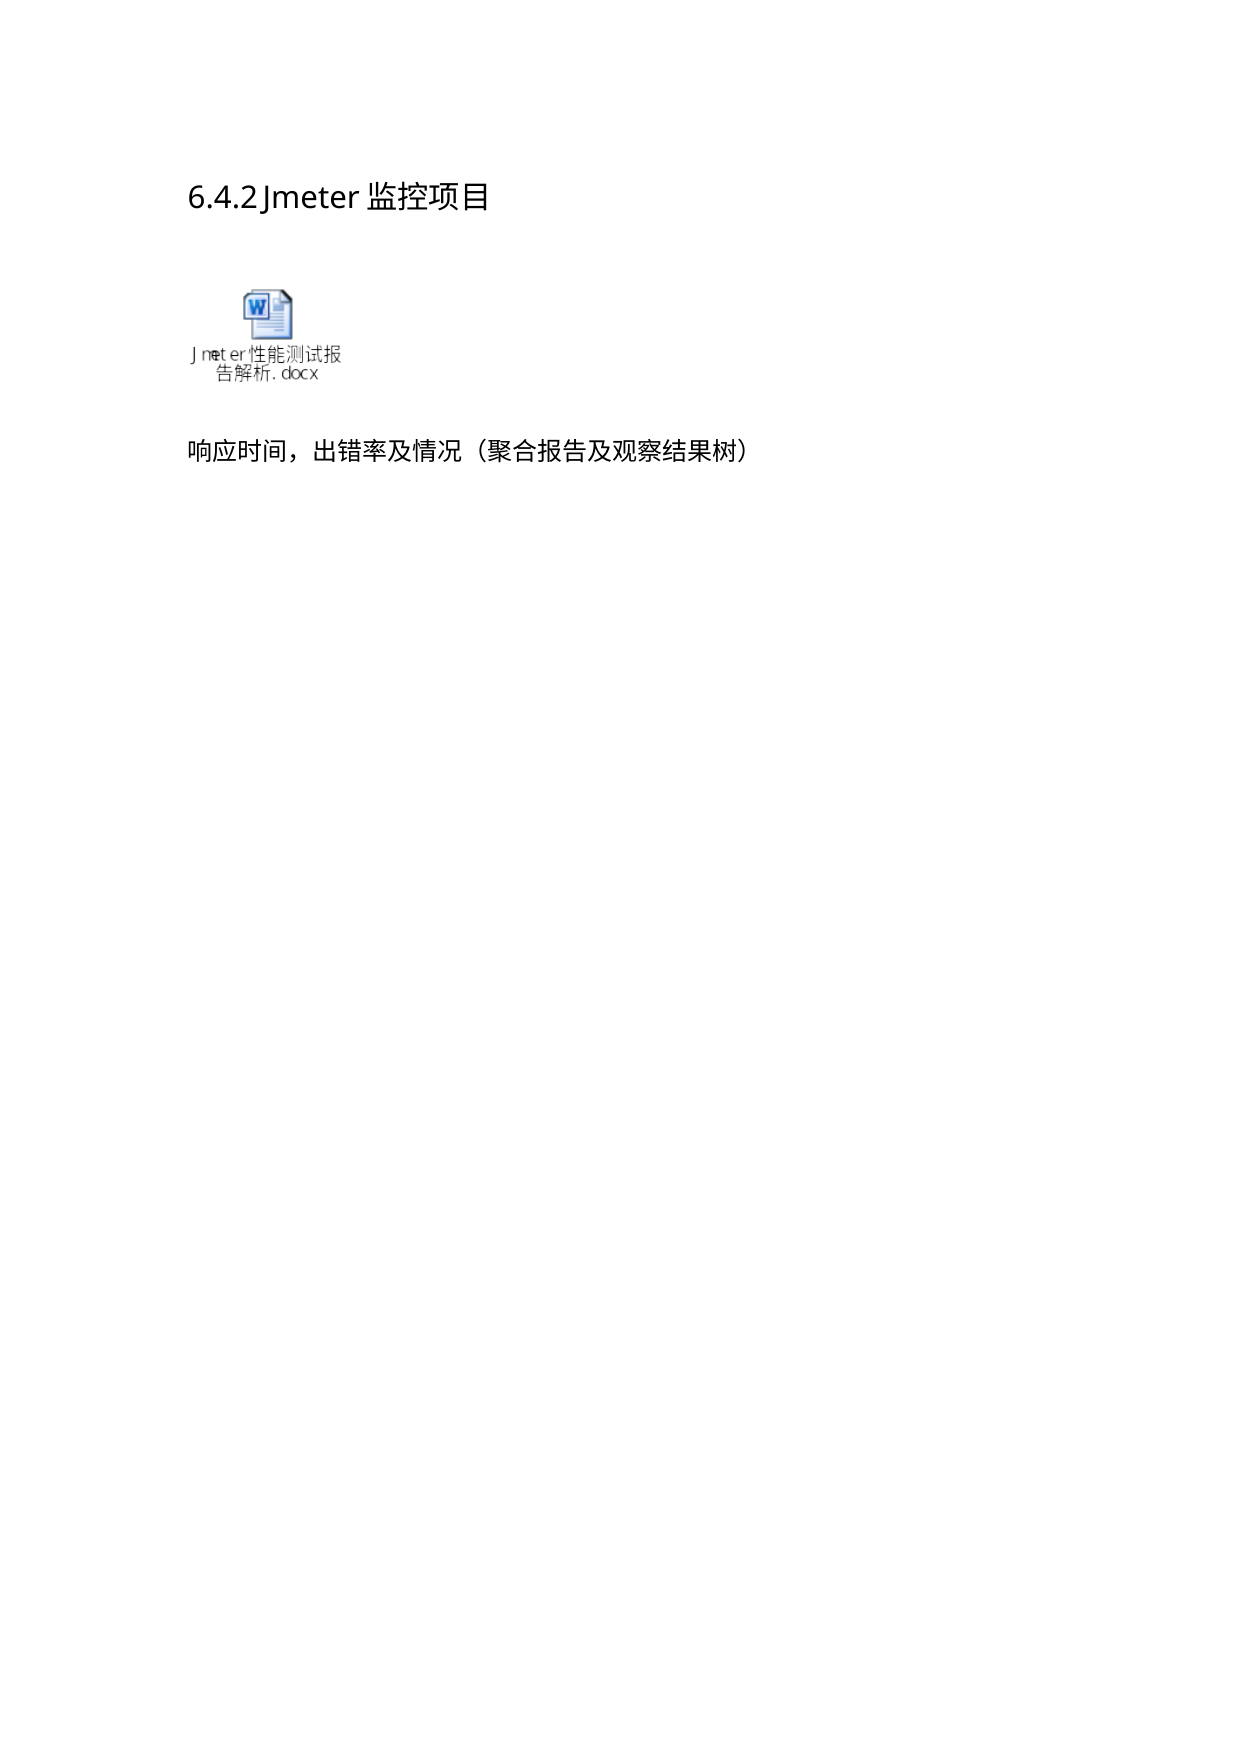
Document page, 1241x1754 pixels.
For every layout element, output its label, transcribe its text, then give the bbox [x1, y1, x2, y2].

subtitle Jmeter监控项目 [187, 162, 1053, 227]
text 响应时间，出错率及情况（聚合报告及观察结果树） [187, 417, 1053, 482]
